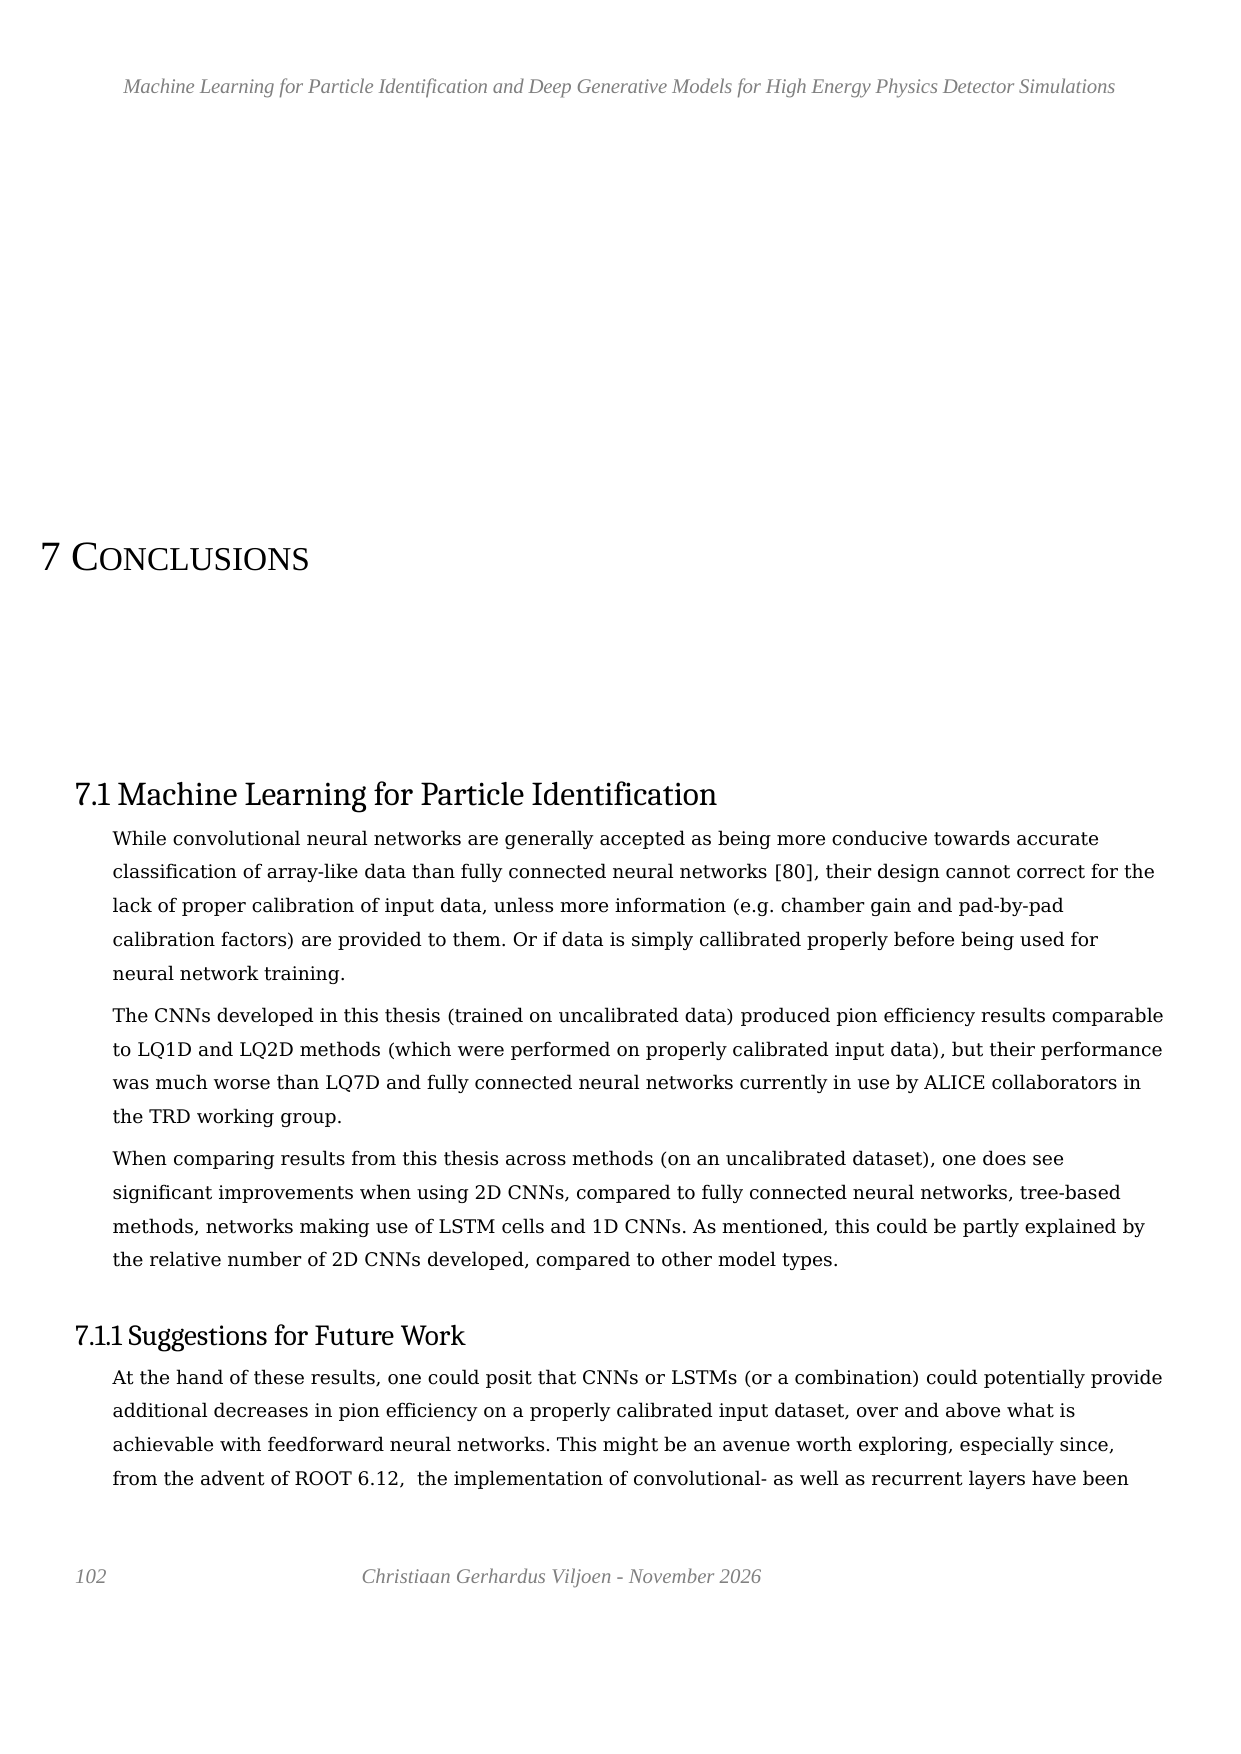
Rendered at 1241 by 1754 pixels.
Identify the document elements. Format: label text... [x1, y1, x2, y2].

subtitle Machine Learning for Particle Identification [75, 776, 1165, 814]
text While convolutional neural networks are generally accepted as being more conducive towards accurate classification of array-like data than fully connected neural networks , their design cannot correct for the lack of proper calibration of input data, unless more information (e.g. chamber gain and pad-by-pad calibration factors) are provided to them. Or if data is simply callibrated properly before being used for neural network training. [112, 827, 1165, 984]
subtitle Conclusions [39, 532, 1165, 579]
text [112, 1366, 1165, 1489]
subtitle Suggestions for Future Work [75, 1319, 1165, 1353]
text When comparing results from this thesis across methods (on an uncalibrated dataset), one does see significant improvements when using 2D CNNs, compared to fully connected neural networks, tree-based methods, networks making use of LSTM cells and 1D CNNs. As mentioned, this could be partly explained by the relative number of 2D CNNs developed, compared to other model types. [112, 1147, 1165, 1271]
text The CNNs developed in this thesis (trained on uncalibrated data) produced pion efficiency results comparable to LQ1D and LQ2D methods (which were performed on properly calibrated input data), but their performance was much worse than LQ7D and fully connected neural networks currently in use by ALICE collaborators in the TRD working group. [112, 1004, 1165, 1127]
